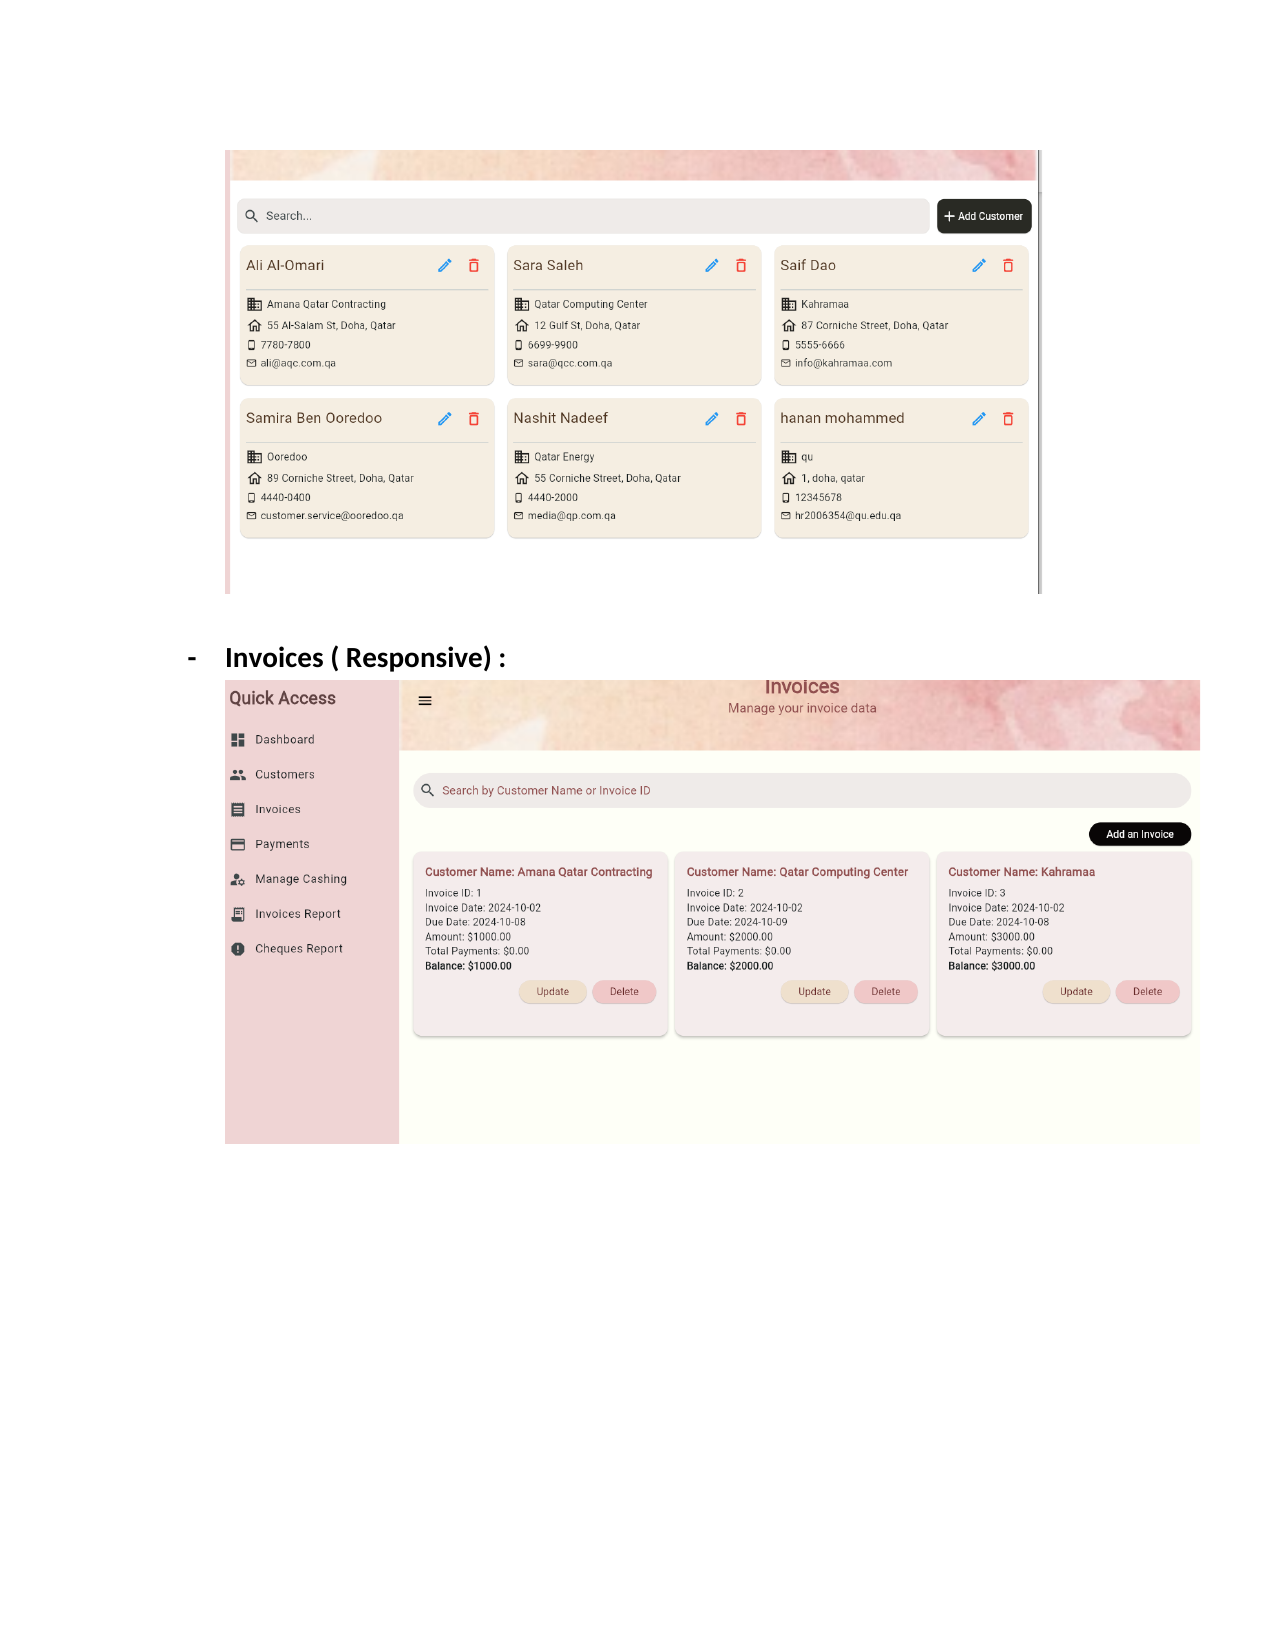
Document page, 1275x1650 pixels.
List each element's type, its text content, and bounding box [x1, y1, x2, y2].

list Invoices ( Responsive) : [187, 639, 1125, 675]
picture [225, 150, 1043, 594]
picture [225, 680, 1200, 1144]
